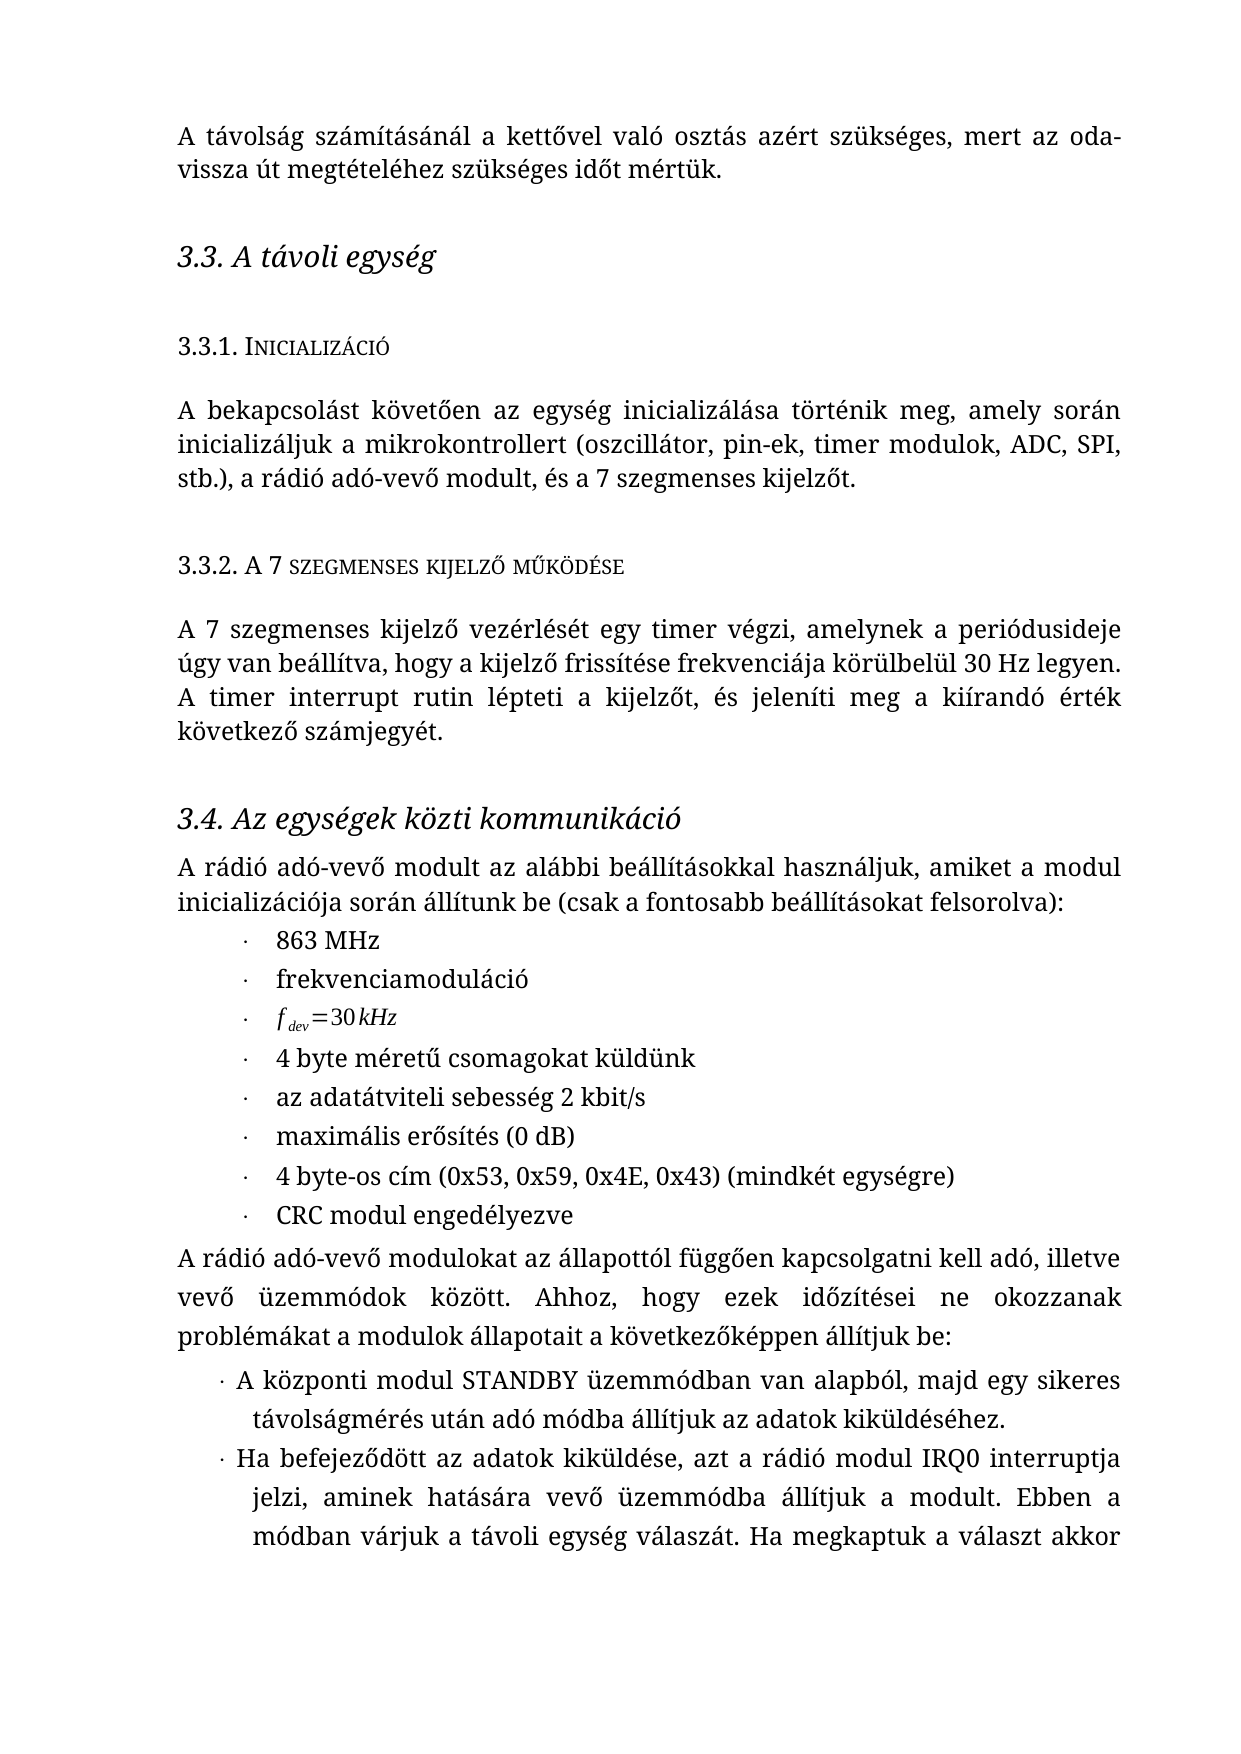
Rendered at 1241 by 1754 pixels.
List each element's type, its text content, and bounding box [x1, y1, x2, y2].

text A rádió adó-vevő modulokat az állapottól függően kapcsolgatni kell adó, illetve vevő üzemmódok között. Ahhoz, hogy ezek időzítései ne okozzanak problémákat a modulok állapotait a következőképpen állítjuk be: [177, 1241, 1122, 1353]
list az adatátviteli sebesség 2 kbit/s [238, 1080, 1122, 1114]
subtitle Inicializáció [177, 329, 1122, 363]
text A bekapcsolást követően az egység inicializálása történik meg, amely során inicializáljuk a mikrokontrollert (oszcillátor, pin-ek, timer modulok, ADC, SPI, stb.), a rádió adó-vevő modult, és a 7 szegmenses kijelzőt. [177, 393, 1122, 495]
list CRC modul engedélyezve [238, 1197, 1122, 1231]
subtitle A 7 szegmenses kijelző működése [177, 548, 1122, 582]
list frekvenciamoduláció [238, 962, 1122, 996]
list 4 byte-os cím (0x53, 0x59, 0x4E, 0x43) (mindkét egységre) [238, 1158, 1122, 1192]
list maximális erősítés (0 dB) [238, 1119, 1122, 1153]
subtitle Az egységek közti kommunikáció [177, 798, 1122, 838]
text A rádió adó-vevő modult az alábbi beállításokkal használjuk, amiket a modul inicializációja során állítunk be (csak a fontosabb beállításokat felsorolva): [177, 850, 1122, 918]
list 863 MHz [238, 922, 1122, 956]
subtitle A távoli egység [177, 236, 1122, 276]
list A központi modul STANDBY üzemmódban van alapból, majd egy sikeres távolságmérés után adó módba állítjuk az adatok kiküldéséhez. [215, 1362, 1122, 1436]
text A 7 szegmenses kijelző vezérlését egy timer végzi, amelynek a periódusideje úgy van beállítva, hogy a kijelző frissítése frekvenciája körülbelül 30 Hz legyen. A timer interrupt rutin lépteti a kijelzőt, és jeleníti meg a kiírandó érték következő számjegyét. [177, 612, 1122, 748]
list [215, 1441, 1122, 1553]
list 4 byte méretű csomagokat küldünk [238, 1041, 1122, 1075]
text A távolság számításánál a kettővel való osztás azért szükséges, mert az oda-vissza út megtételéhez szükséges időt mértük. [177, 118, 1122, 186]
